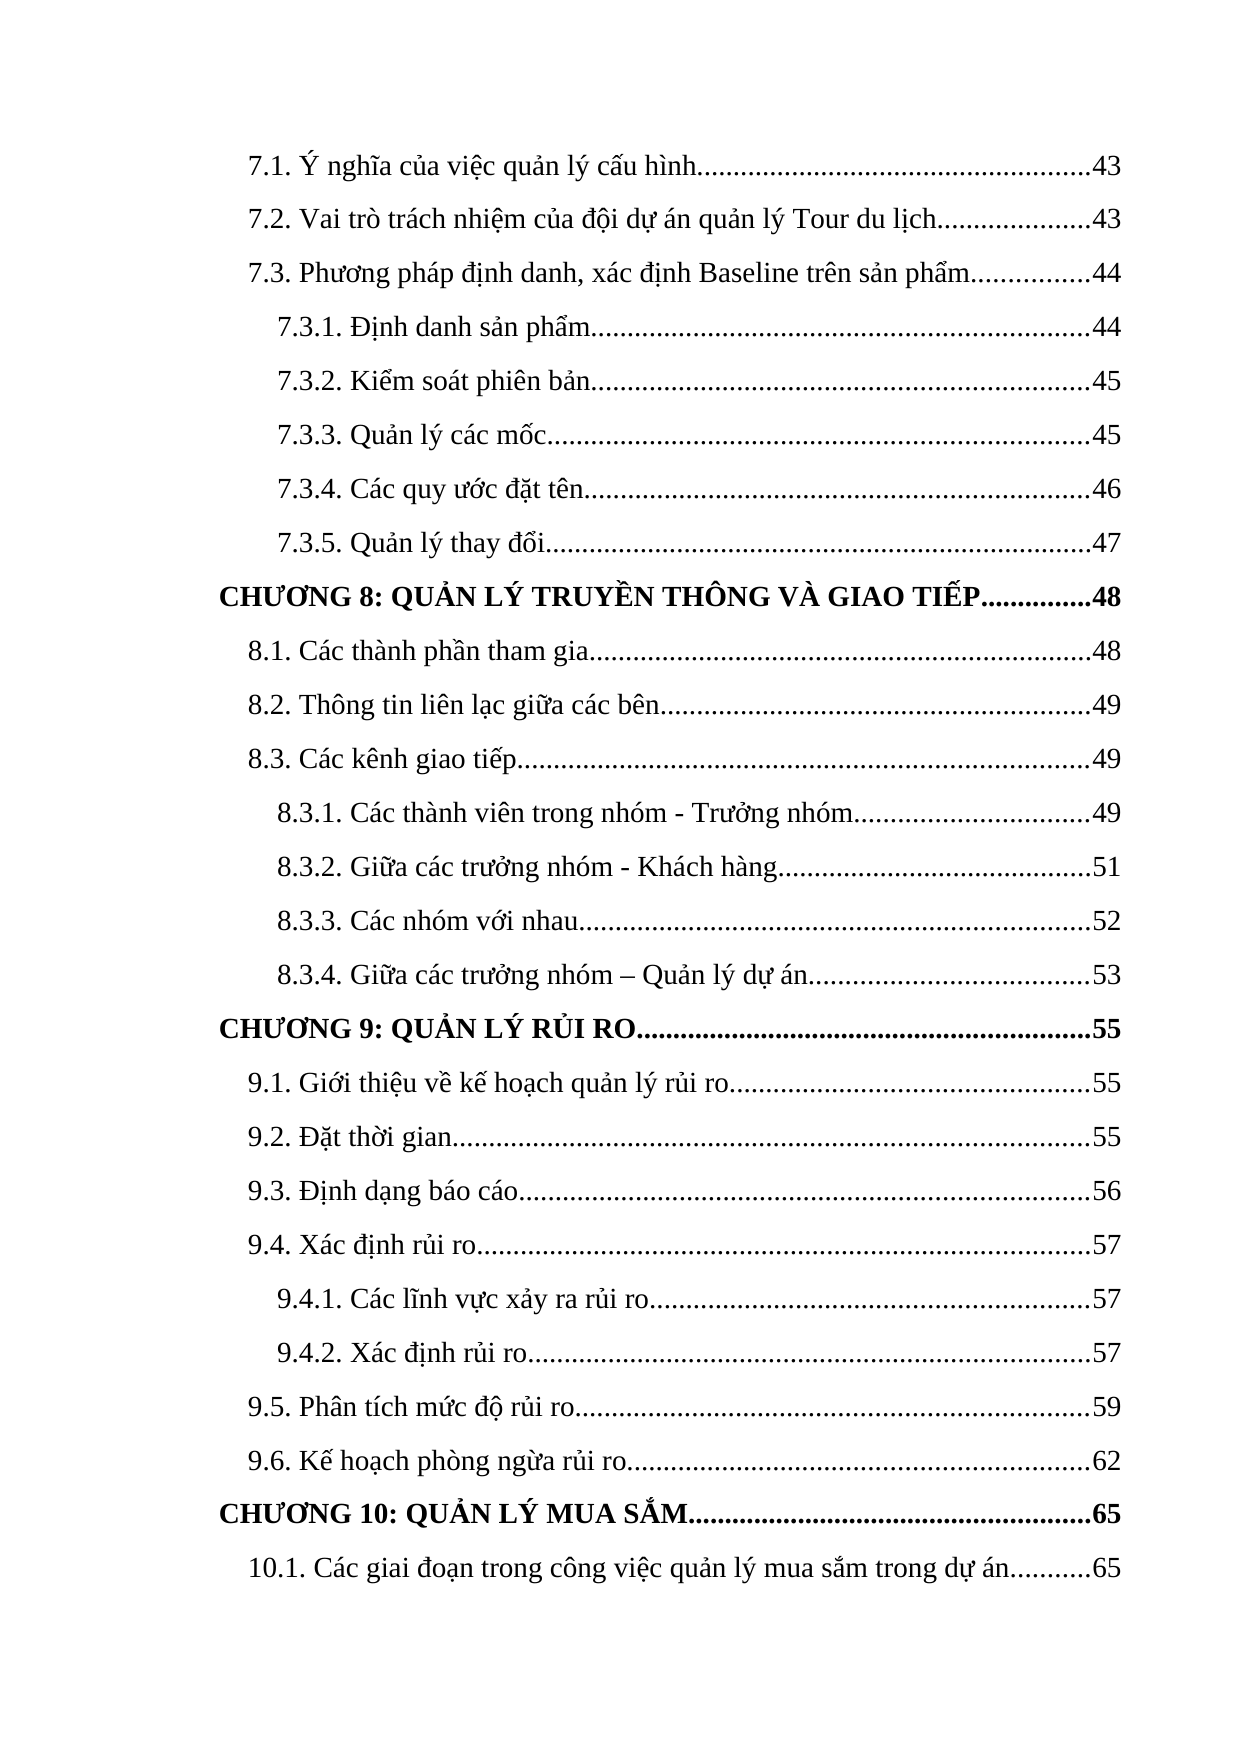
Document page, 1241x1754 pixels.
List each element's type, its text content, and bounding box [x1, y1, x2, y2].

text 8.2. Thông tin liên lạc giữa các bên 49 [206, 687, 1122, 721]
text 7.3. Phương pháp định danh, xác định Baseline trên sản phẩm 44 [206, 256, 1122, 289]
text 8.3.3. Các nhóm với nhau 52 [236, 903, 1122, 937]
text 9.4.2. Xác định rủi ro 57 [236, 1335, 1122, 1368]
text 9.5. Phân tích mức độ rủi ro 59 [206, 1389, 1122, 1422]
text 7.3.5. Quản lý thay đổi 47 [236, 525, 1122, 559]
text 9.6. Kế hoạch phòng ngừa rủi ro 62 [206, 1443, 1122, 1476]
text 8.1. Các thành phần tham gia 48 [206, 633, 1122, 667]
text 7.1. Ý nghĩa của việc quản lý cấu hình 43 [206, 148, 1122, 181]
text CHƯƠNG 8: QUẢN LÝ TRUYỀN THÔNG VÀ GIAO TIẾP 48 [177, 579, 1122, 613]
text 9.2. Đặt thời gian 55 [206, 1119, 1122, 1152]
text 8.3.4. Giữa các trưởng nhóm – Quản lý dự án 53 [236, 957, 1122, 991]
text CHƯƠNG 9: QUẢN LÝ RỦI RO 55 [177, 1011, 1122, 1044]
text 7.3.3. Quản lý các mốc 45 [236, 417, 1122, 451]
text 9.3. Định dạng báo cáo 56 [206, 1173, 1122, 1206]
text 7.3.2. Kiểm soát phiên bản 45 [236, 363, 1122, 397]
text 8.3.2. Giữa các trưởng nhóm - Khách hàng 51 [236, 849, 1122, 883]
text 7.3.1. Định danh sản phẩm 44 [236, 309, 1122, 343]
text 7.3.4. Các quy ước đặt tên 46 [236, 471, 1122, 505]
text 9.4.1. Các lĩnh vực xảy ra rủi ro 57 [236, 1281, 1122, 1314]
text 9.4. Xác định rủi ro 57 [206, 1227, 1122, 1260]
text CHƯƠNG 10: QUẢN LÝ MUA SẮM 65 [177, 1497, 1122, 1530]
text 8.3.1. Các thành viên trong nhóm - Trưởng nhóm 49 [236, 795, 1122, 829]
text 8.3. Các kênh giao tiếp 49 [206, 741, 1122, 775]
text 10.1. Các giai đoạn trong công việc quản lý mua sắm trong dự án 65 [206, 1551, 1122, 1584]
text 7.2. Vai trò trách nhiệm của đội dự án quản lý Tour du lịch 43 [206, 202, 1122, 235]
text 9.1. Giới thiệu về kế hoạch quản lý rủi ro 55 [206, 1065, 1122, 1098]
